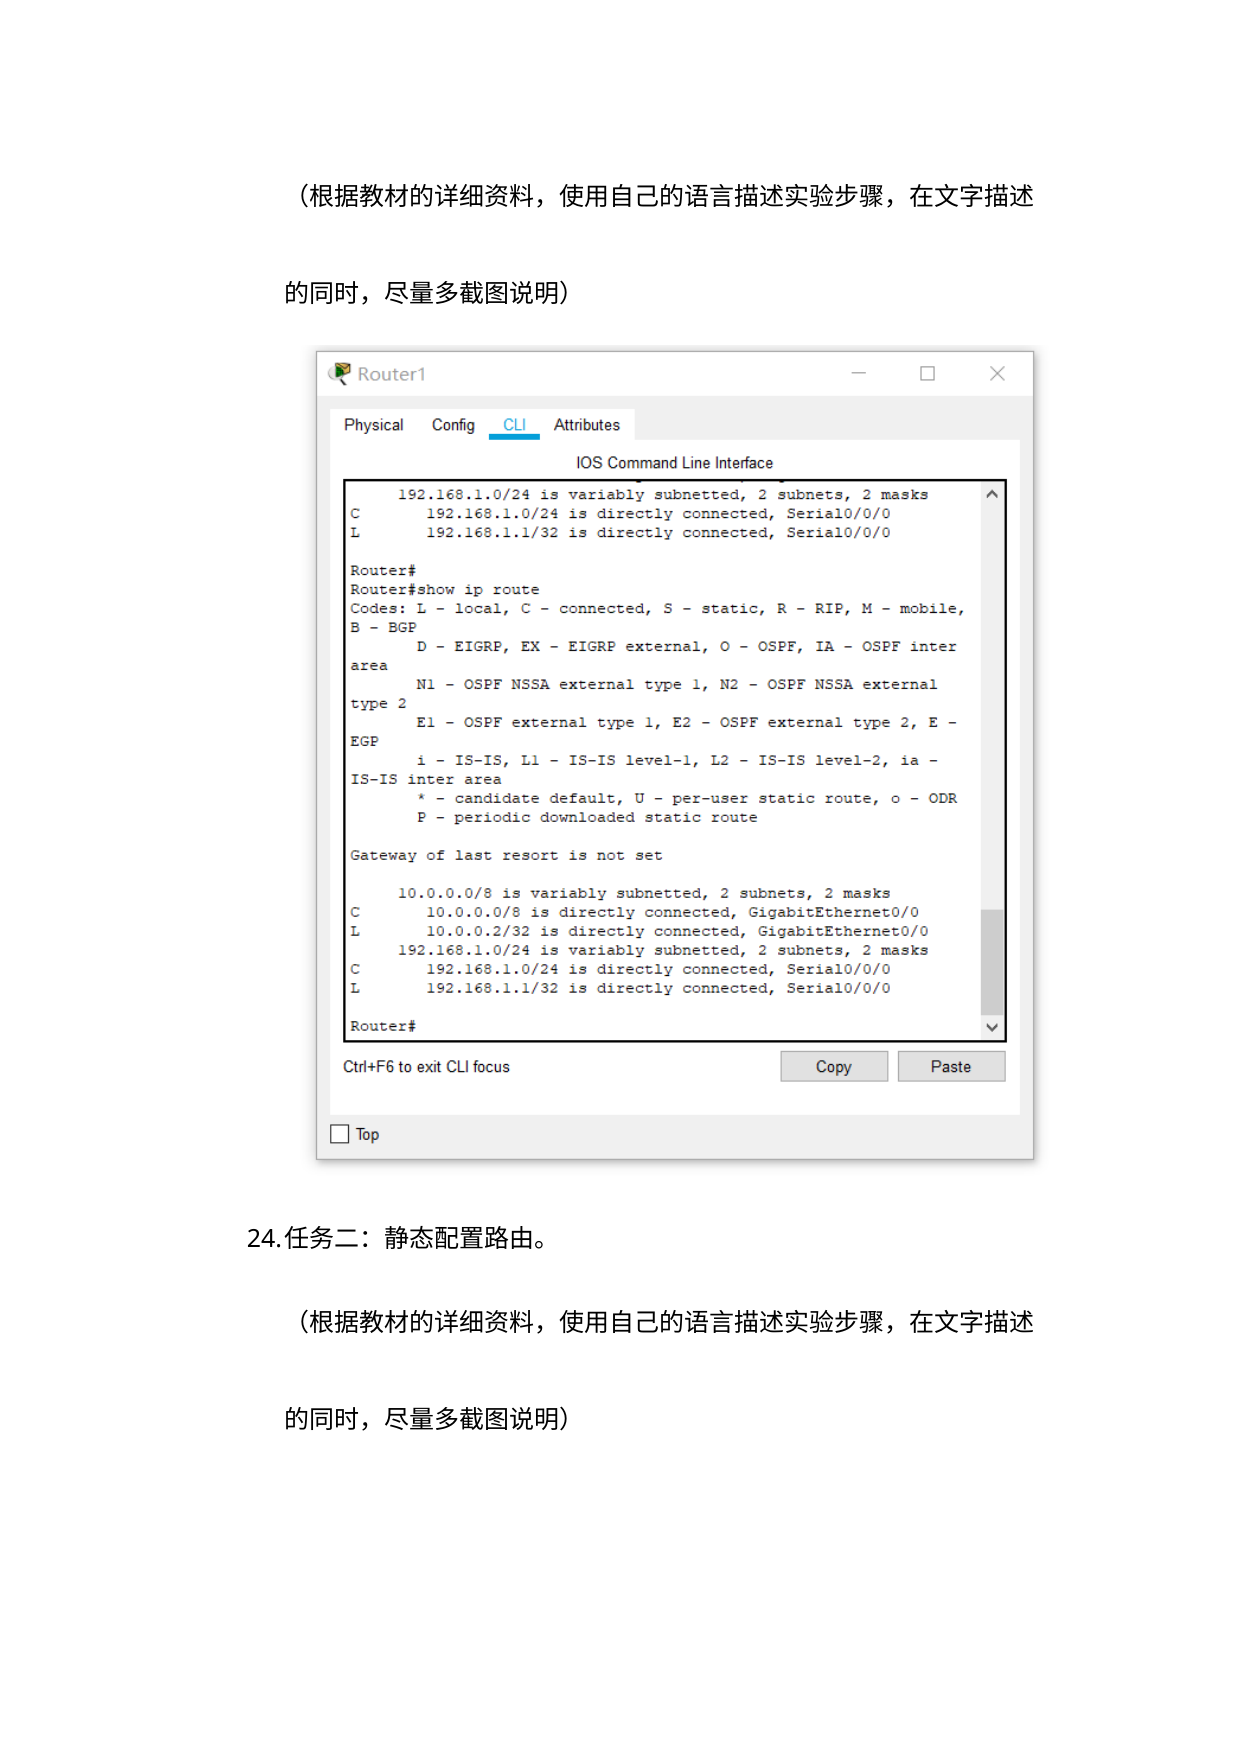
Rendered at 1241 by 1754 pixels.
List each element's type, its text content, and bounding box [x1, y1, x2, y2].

list （根据教材的详细资料，使用自己的语言描述实验步骤，在文字描述的同时，尽量多截图说明） [284, 162, 1053, 324]
list 任务二：静态配置路由。 [247, 1204, 1053, 1269]
picture [284, 345, 1058, 1185]
list （根据教材的详细资料，使用自己的语言描述实验步骤，在文字描述的同时，尽量多截图说明） [284, 1288, 1053, 1450]
